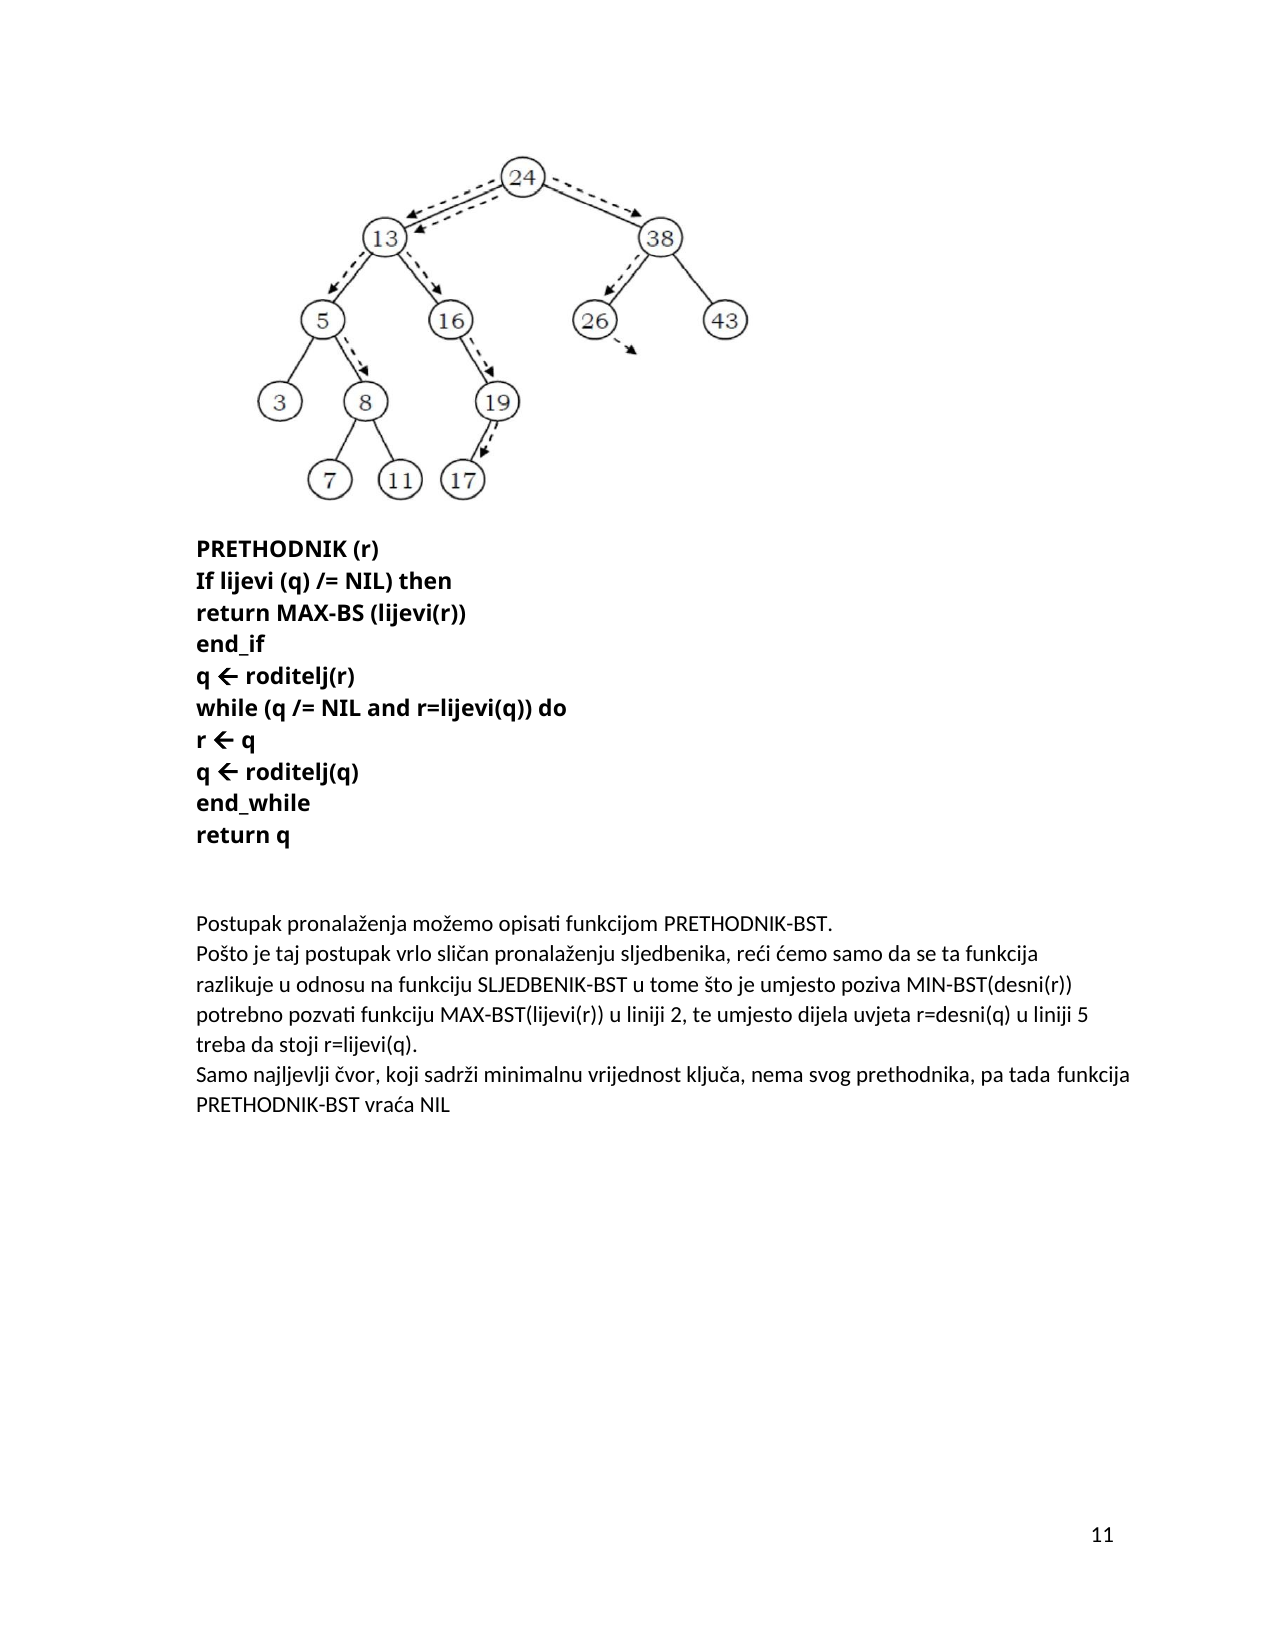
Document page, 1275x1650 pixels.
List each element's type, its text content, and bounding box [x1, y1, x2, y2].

text PRETHODNIK (r) [196, 533, 1137, 564]
text end_if [196, 628, 1137, 660]
text q roditelj(r) [196, 660, 1137, 691]
text return q [196, 819, 1137, 850]
text PRETHODNIK-BST vraća NIL [196, 1091, 1137, 1119]
text end_while [196, 787, 1137, 818]
text while (q /= NIL and r=lijevi(q)) do [196, 692, 1137, 723]
picture [252, 152, 753, 501]
text q roditelj(q) [196, 756, 1137, 787]
text r q [196, 724, 1137, 755]
text Samo najljevlji čvor, koji sadrži minimalnu vrijednost ključa, nema svog prethodnika, pa tada funkcija [196, 1060, 1137, 1088]
text return MAX-BS (lijevi(r)) [196, 597, 1137, 628]
text Pošto je taj postupak vrlo sličan pronalaženju sljedbenika, reći ćemo samo da se ta funkcija razlikuje u odnosu na funkciju SLJEDBENIK-BST u tome što je umjesto poziva MIN-BST(desni(r)) potrebno pozvati funkciju MAX-BST(lijevi(r)) u liniji 2, te umjesto dijela uvjeta r=desni(q) u liniji 5 treba da stoji r=lijevi(q). [196, 939, 1119, 1058]
text Postupak pronalaženja možemo opisati funkcijom PRETHODNIK-BST. [196, 909, 1137, 938]
text If lijevi (q) /= NIL) then [196, 565, 1137, 596]
